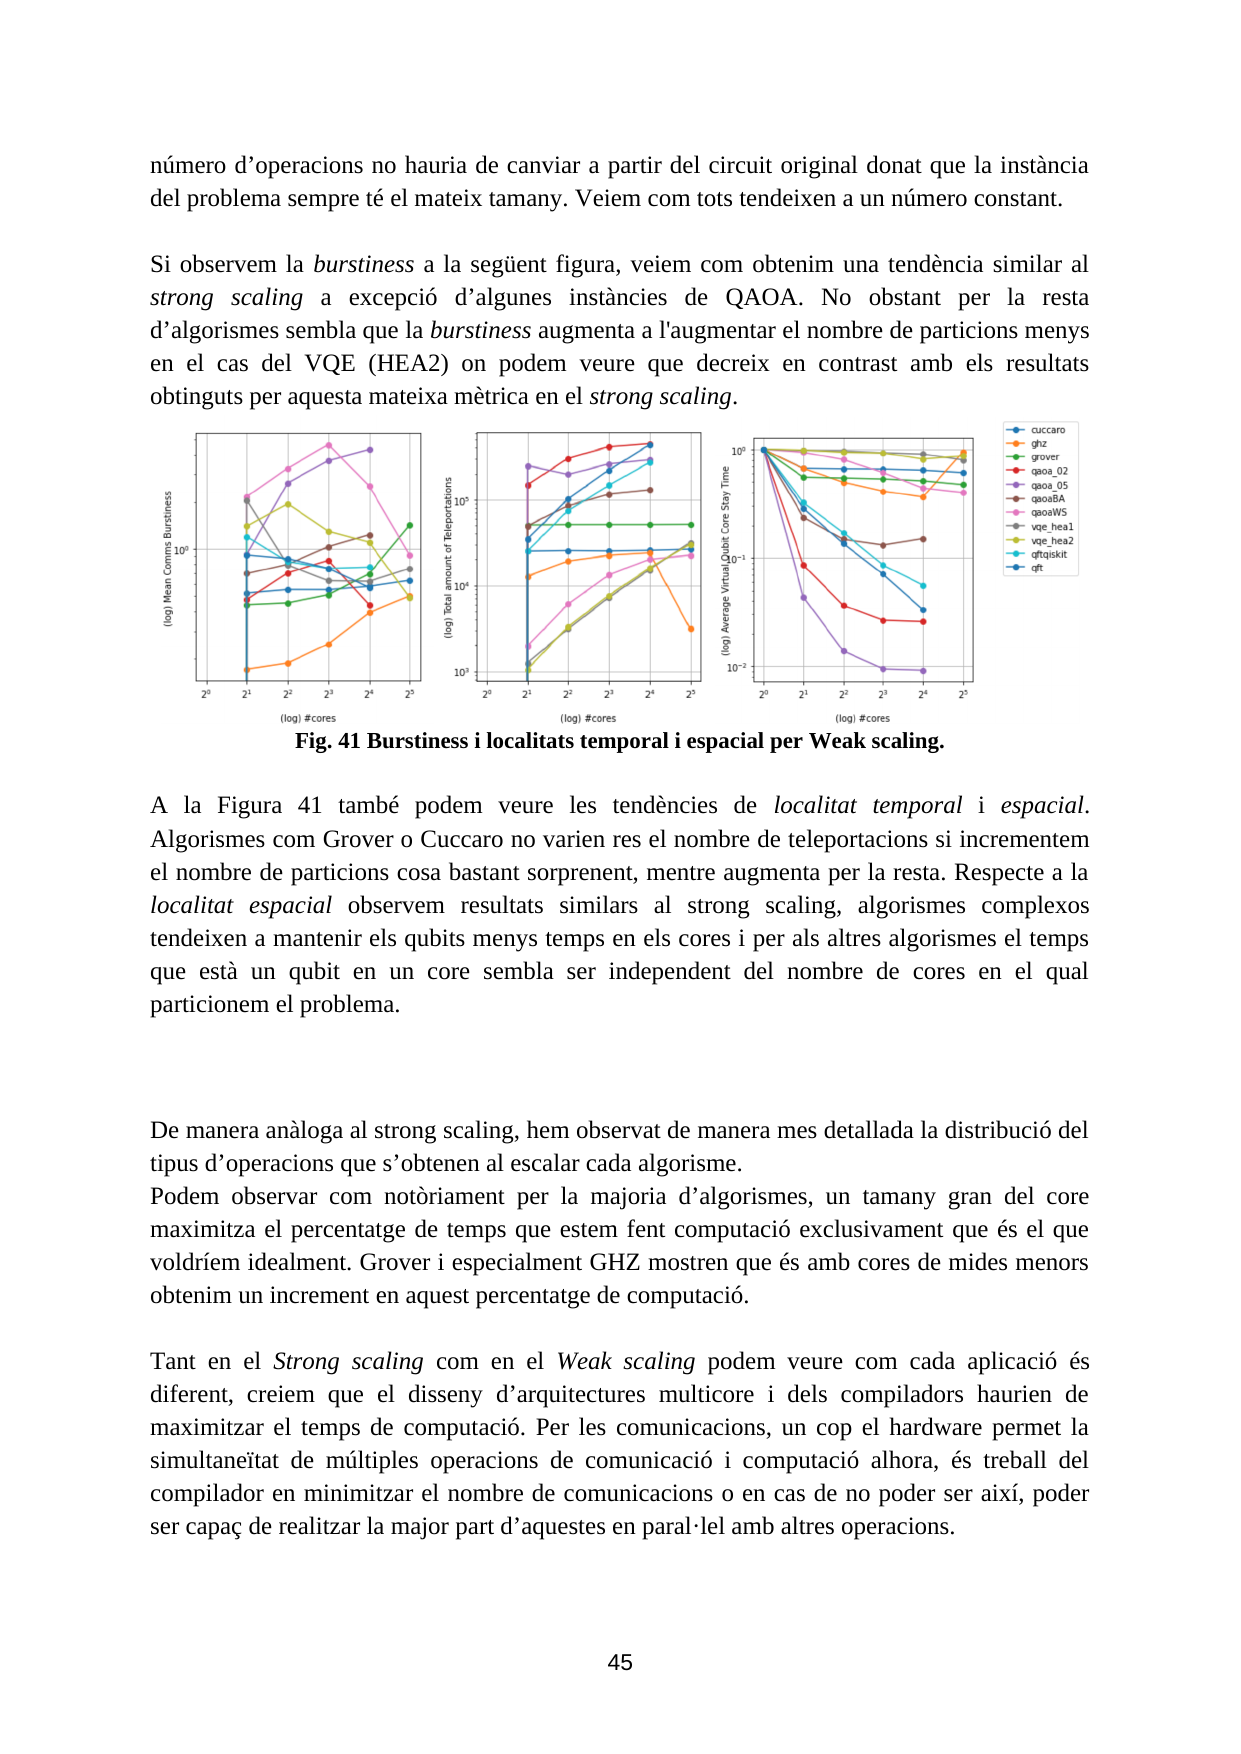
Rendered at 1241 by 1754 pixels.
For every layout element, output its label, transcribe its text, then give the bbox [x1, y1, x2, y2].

text De manera anàloga al strong scaling, hem observat de manera mes detallada la distribució del tipus d’operacions que s’obtenen al escalar cada algorisme. [150, 1115, 1090, 1177]
text Podem observar com notòriament per la majoria d’algorismes, un tamany gran del core maximitza el percentatge de temps que estem fent computació exclusivament que és el que voldríem idealment. Grover i especialment GHZ mostren que és amb cores de mides menors obtenim un increment en aquest percentatge de computació. [150, 1181, 1090, 1309]
text A la Figura 41 també podem veure les tendències de localitat temporal i espacial. Algorismes com Grover o Cuccaro no varien res el nombre de teleportacions si incrementem el nombre de particions cosa bastant sorprenent, mentre augmenta per la resta. Respecte a la localitat espacial observem resultats similars al strong scaling, algorismes complexos tendeixen a mantenir els qubits menys temps en els cores i per als altres algorismes el temps que està un qubit en un core sembla ser independent del nombre de cores en el qual particionem el problema. [150, 791, 1090, 1017]
text Fig. 41 Burstiness i localitats temporal i espacial per Weak scaling. [150, 727, 1090, 754]
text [150, 150, 1090, 212]
text Si observem la burstiness a la següent figura, veiem com obtenim una tendència similar al strong scaling a excepció d’algunes instàncies de QAOA. No obstant per la resta d’algorismes sembla que la burstiness augmenta a l'augmentar el nombre de particions menys en el cas del VQE (HEA2) on podem veure que decreix en contrast amb els resultats obtinguts per aquesta mateixa mètrica en el strong scaling. [150, 249, 1090, 410]
text Tant en el Strong scaling com en el Weak scaling podem veure com cada aplicació és diferent, creiem que el disseny d’arquitectures multicore i dels compiladors haurien de maximitzar el temps de computació. Per les comunicacions, un cop el hardware permet la simultaneïtat de múltiples operacions de comunicació i computació alhora, és treball del compilador en minimitzar el nombre de comunicacions o en cas de no poder ser així, poder ser capaç de realitzar la major part d’aquestes en paral·lel amb altres operacions. [150, 1346, 1090, 1540]
picture [160, 414, 1080, 724]
